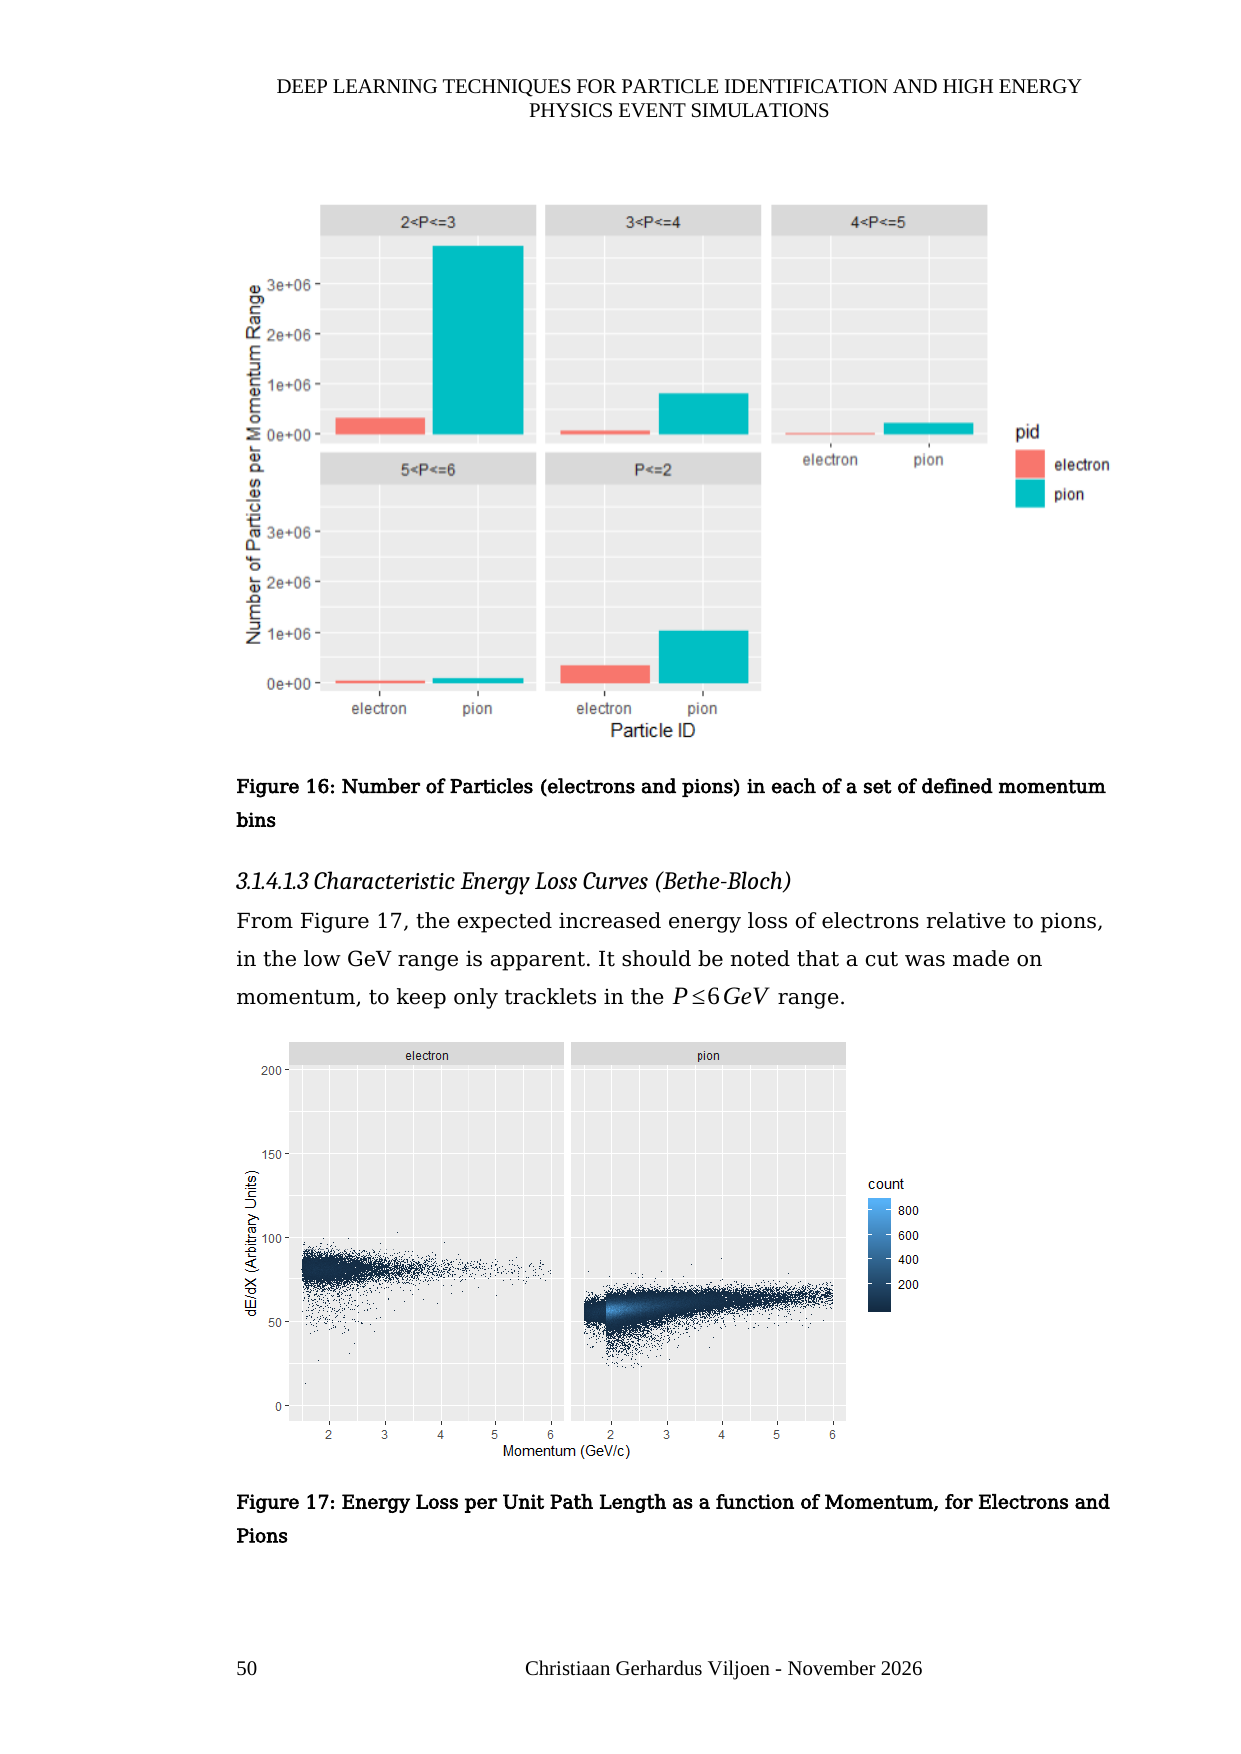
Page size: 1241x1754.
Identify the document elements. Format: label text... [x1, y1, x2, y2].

picture [236, 196, 1123, 750]
subtitle Characteristic Energy Loss Curves (Bethe-Bloch) [236, 867, 1122, 895]
picture [236, 1035, 933, 1465]
